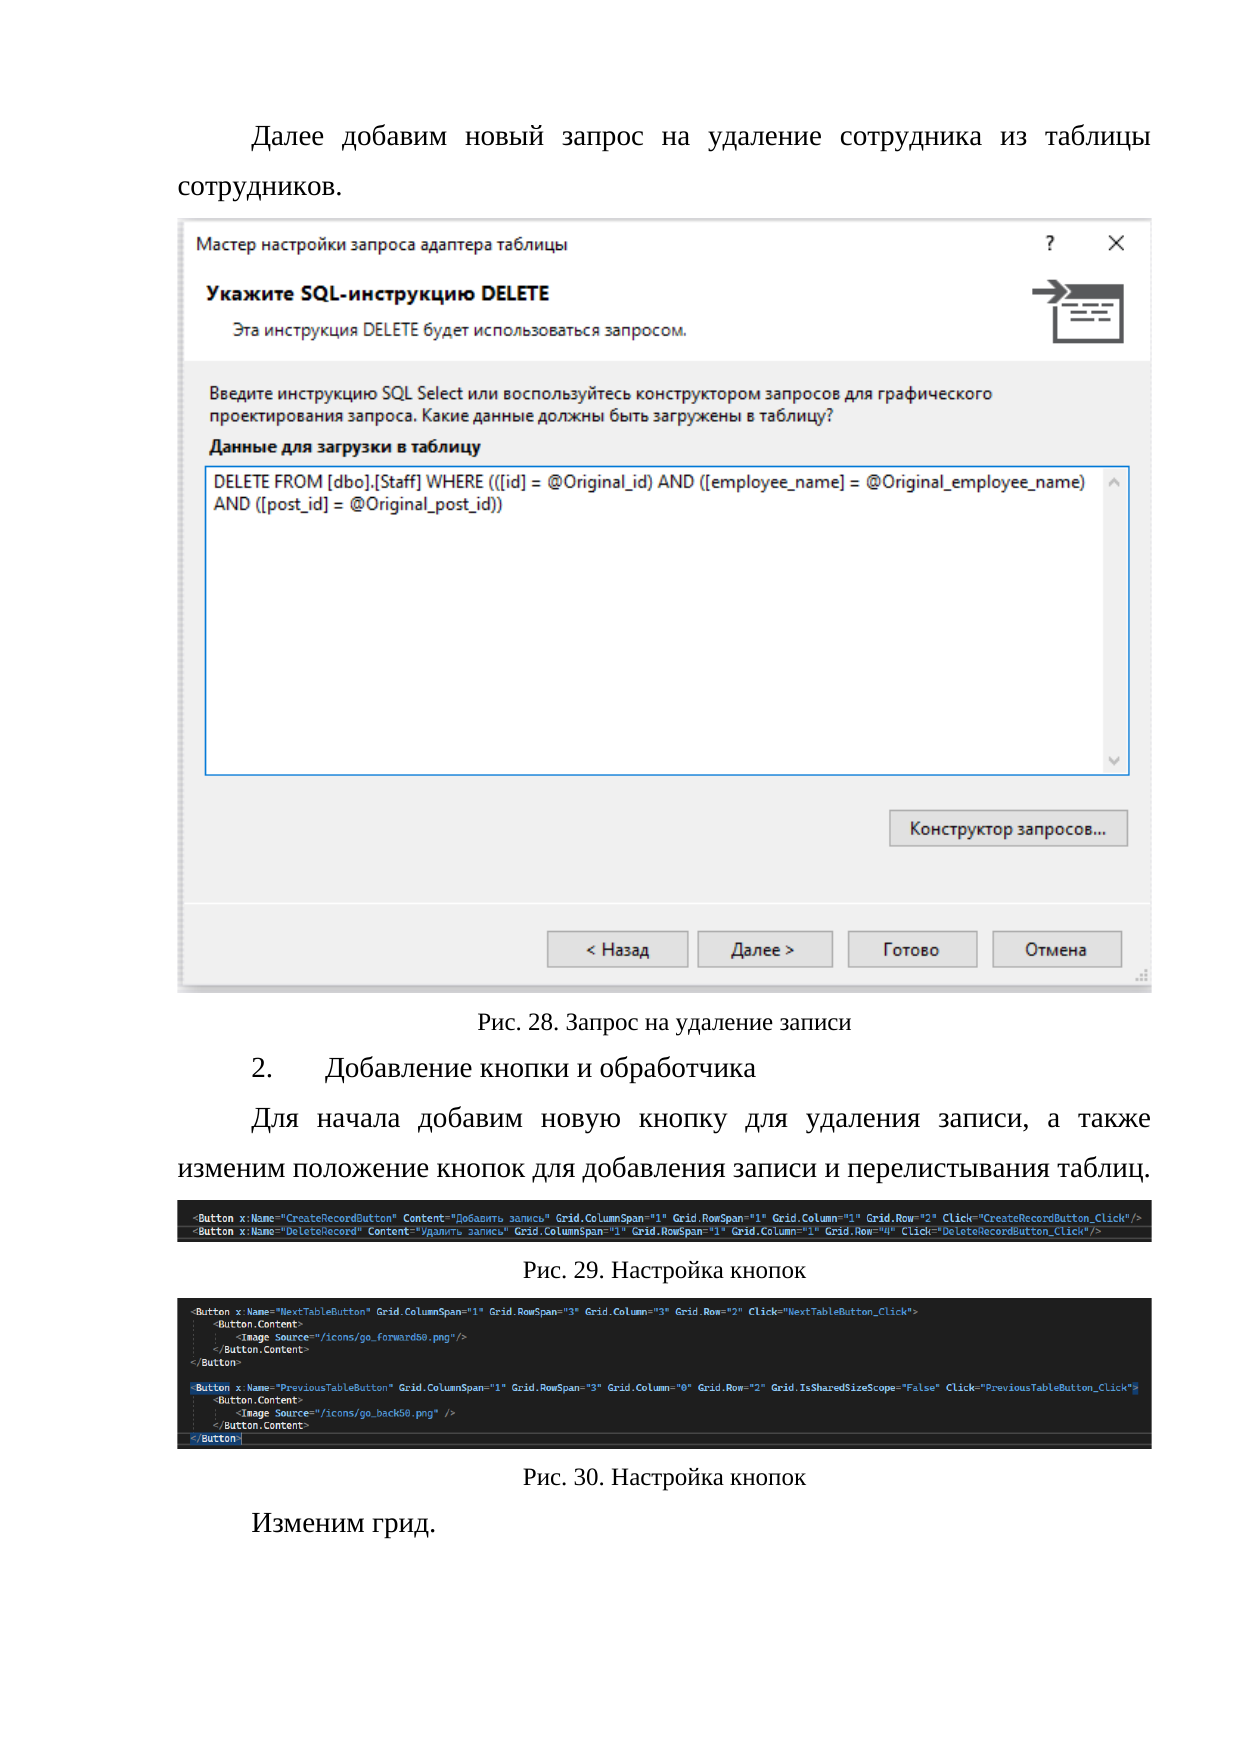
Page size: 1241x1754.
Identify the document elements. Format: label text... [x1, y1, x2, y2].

text Рис. 30. Настройка кнопок [177, 1462, 1152, 1491]
text Изменим грид. [177, 1506, 1152, 1539]
picture [177, 1200, 1152, 1242]
text Рис. 28. Запрос на удаление записи [177, 1007, 1152, 1035]
text Рис. 29. Настройка кнопок [177, 1255, 1152, 1284]
text Далее добавим новый запрос на удаление сотрудника из таблицы сотрудников. [177, 118, 1152, 202]
list Добавление кнопки и обработчика [177, 1050, 1152, 1083]
picture [177, 1298, 1152, 1449]
text Для начала добавим новую кнопку для удаления записи, а также изменим положение кнопок для добавления записи и перелистывания таблиц. [177, 1100, 1152, 1184]
picture [177, 218, 1152, 993]
